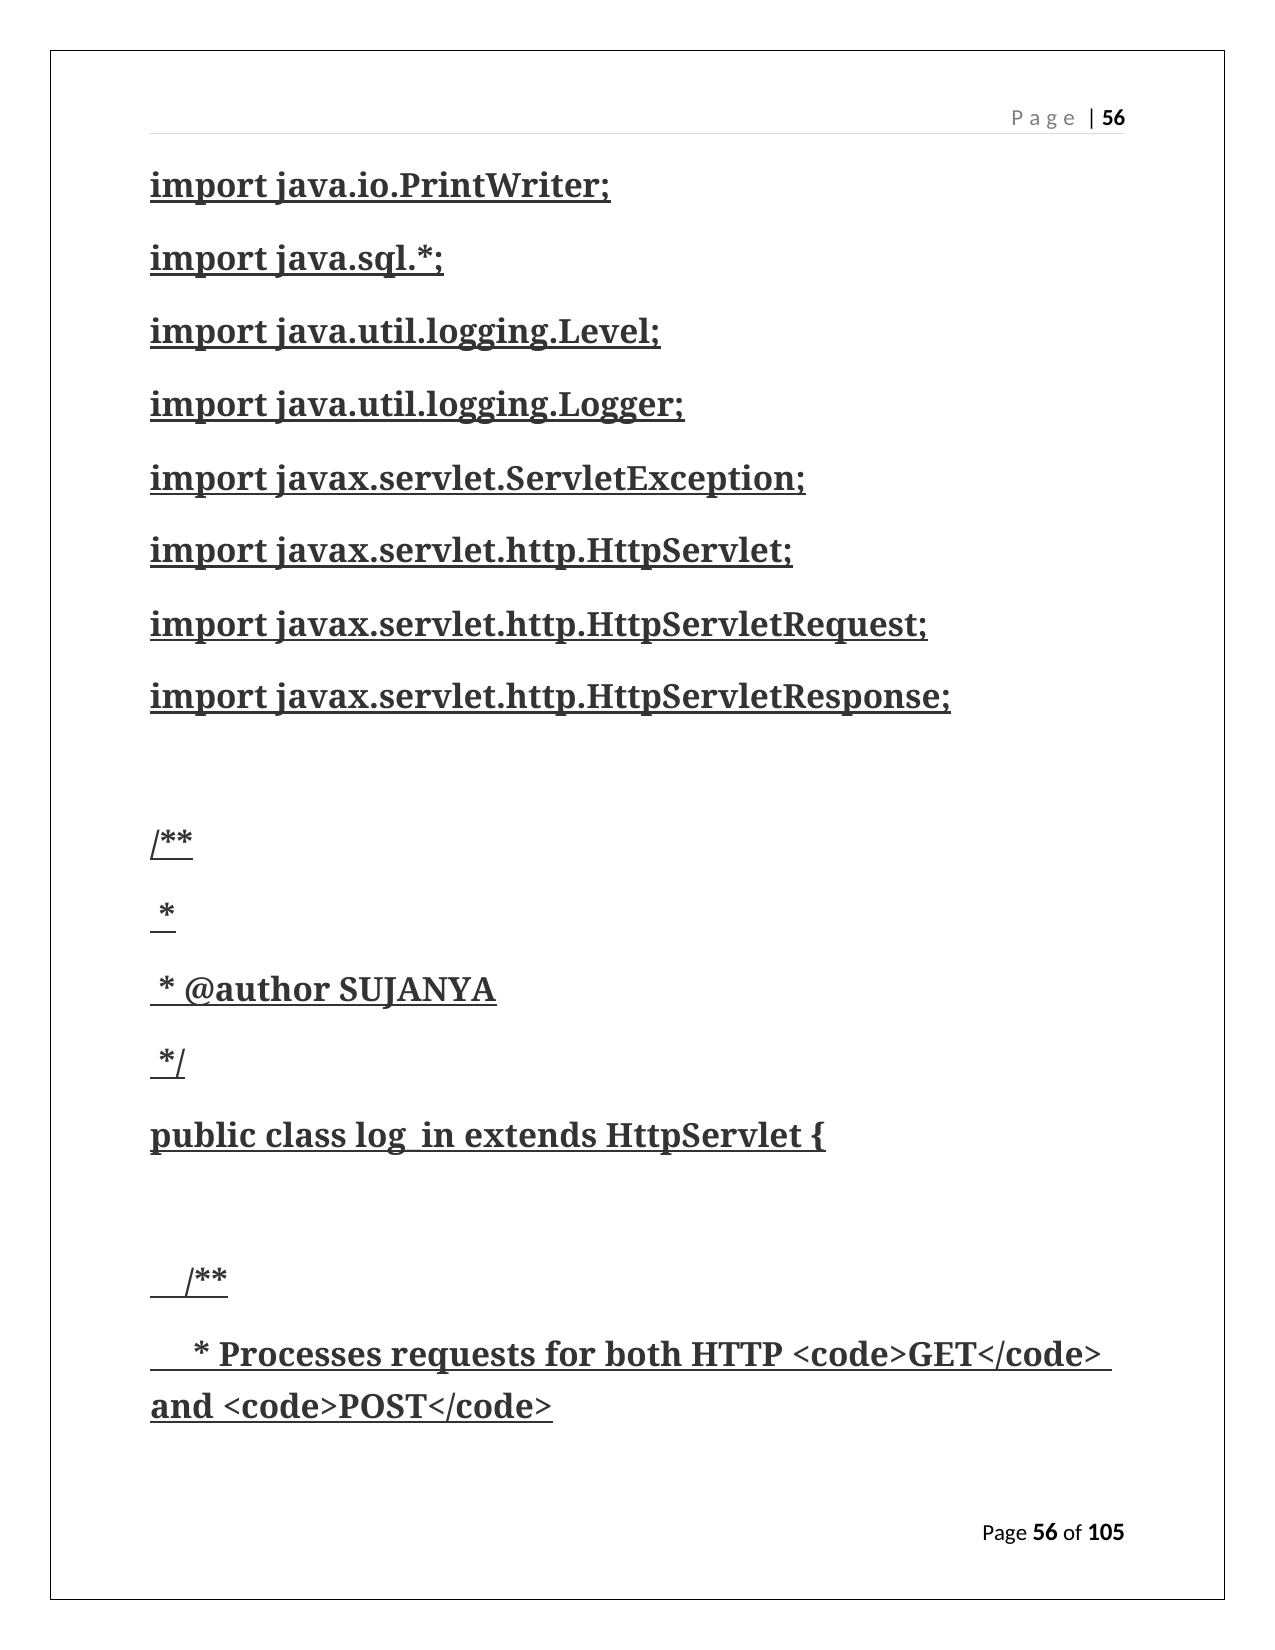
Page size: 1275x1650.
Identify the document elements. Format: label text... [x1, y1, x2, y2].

text import java.util.logging.Level; [150, 308, 1125, 354]
text */ [150, 1038, 1125, 1084]
text public class log_in extends HttpServlet { [150, 1111, 1125, 1157]
text import java.io.PrintWriter; [150, 162, 1125, 208]
text import javax.servlet.http.HttpServlet; [150, 527, 1125, 573]
text /** [150, 1257, 1125, 1303]
text import java.util.logging.Logger; [150, 381, 1125, 427]
text import javax.servlet.http.HttpServletRequest; [150, 600, 1125, 646]
text import javax.servlet.ServletException; [150, 454, 1125, 500]
text import javax.servlet.http.HttpServletResponse; [150, 673, 1125, 719]
text import java.sql.*; [150, 235, 1125, 281]
text * @author SUJANYA [150, 965, 1125, 1011]
text * Processes requests for both HTTP <code>GET</code> and <code>POST</code> [150, 1331, 1125, 1428]
text /** [150, 819, 1125, 865]
text * [150, 892, 1125, 938]
